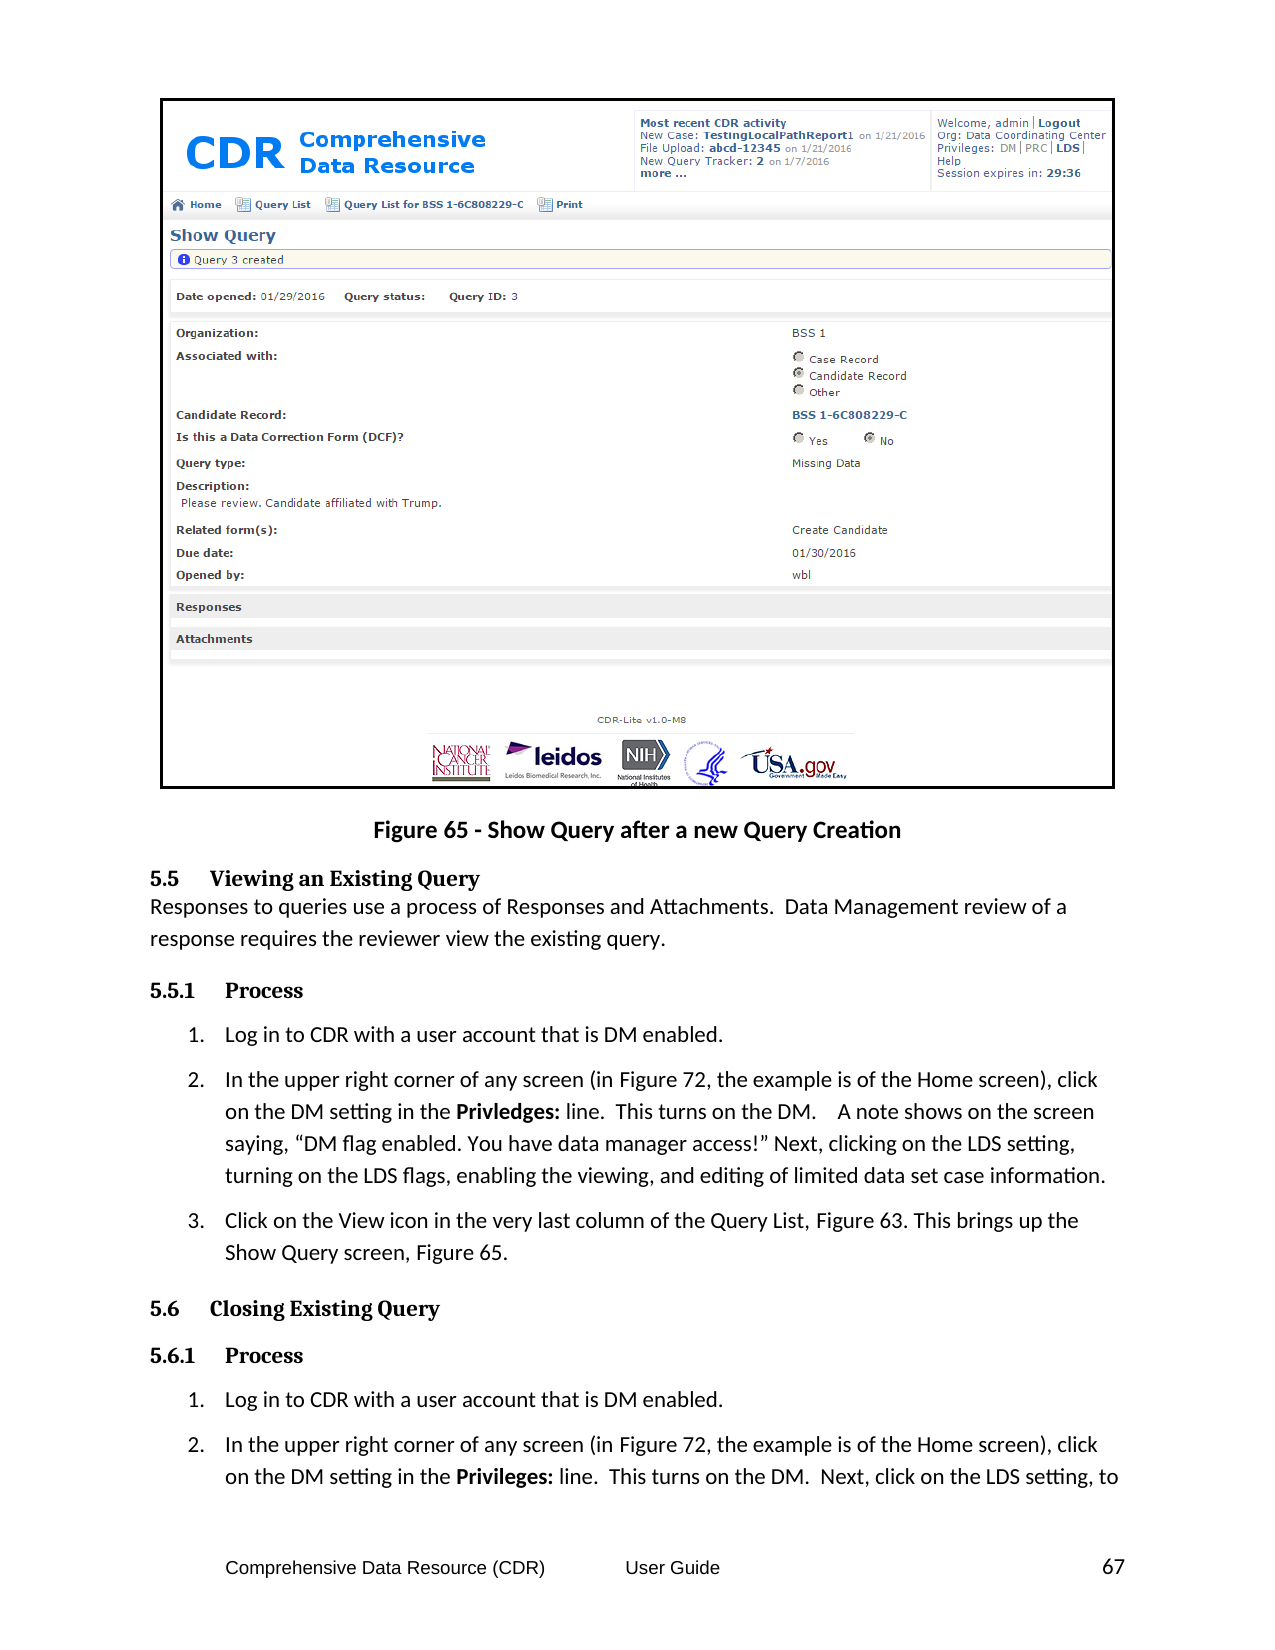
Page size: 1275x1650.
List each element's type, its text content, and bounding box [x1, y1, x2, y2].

text Responses to queries use a process of Responses and Attachments. Data Management review of a response requires the reviewer view the existing query. [150, 892, 1125, 952]
subtitle Process [150, 1343, 1125, 1369]
list Log in to CDR with a user account that is DM enabled. [187, 1385, 1125, 1413]
list Log in to CDR with a user account that is DM enabled. [187, 1020, 1125, 1048]
subtitle Closing Existing Query [150, 1296, 1125, 1322]
picture [163, 101, 1112, 786]
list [187, 1430, 1125, 1490]
subtitle Process [150, 977, 1125, 1004]
subtitle Viewing an Existing Query [150, 866, 1125, 892]
